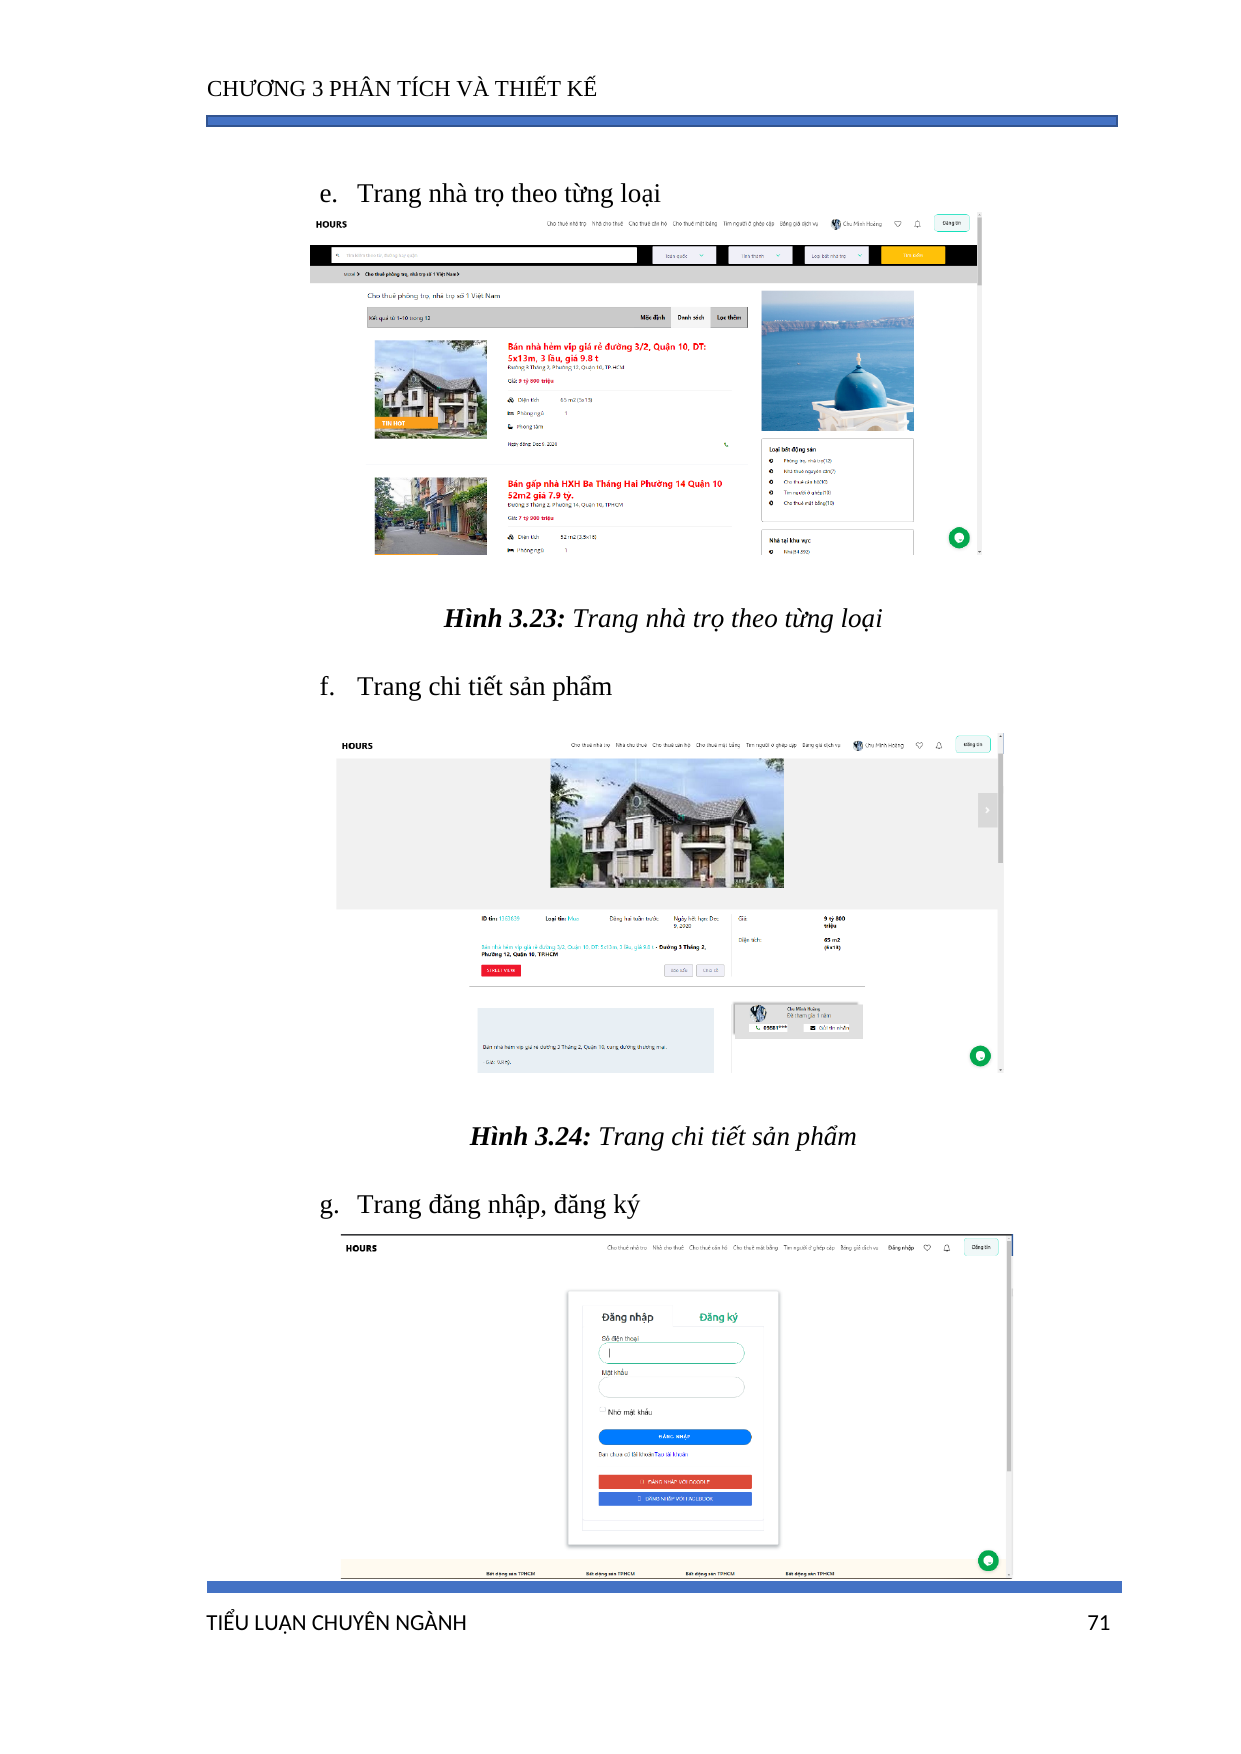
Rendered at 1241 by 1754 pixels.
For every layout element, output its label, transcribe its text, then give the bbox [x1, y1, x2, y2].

picture [340, 1234, 1014, 1579]
list Trang chi tiết sản phẩm [319, 670, 1122, 701]
list Trang đăng nhập, đăng ký [319, 1188, 1122, 1219]
list Trang nhà trọ theo từng loại [319, 177, 1122, 208]
picture [336, 733, 1004, 1073]
picture [310, 212, 982, 555]
